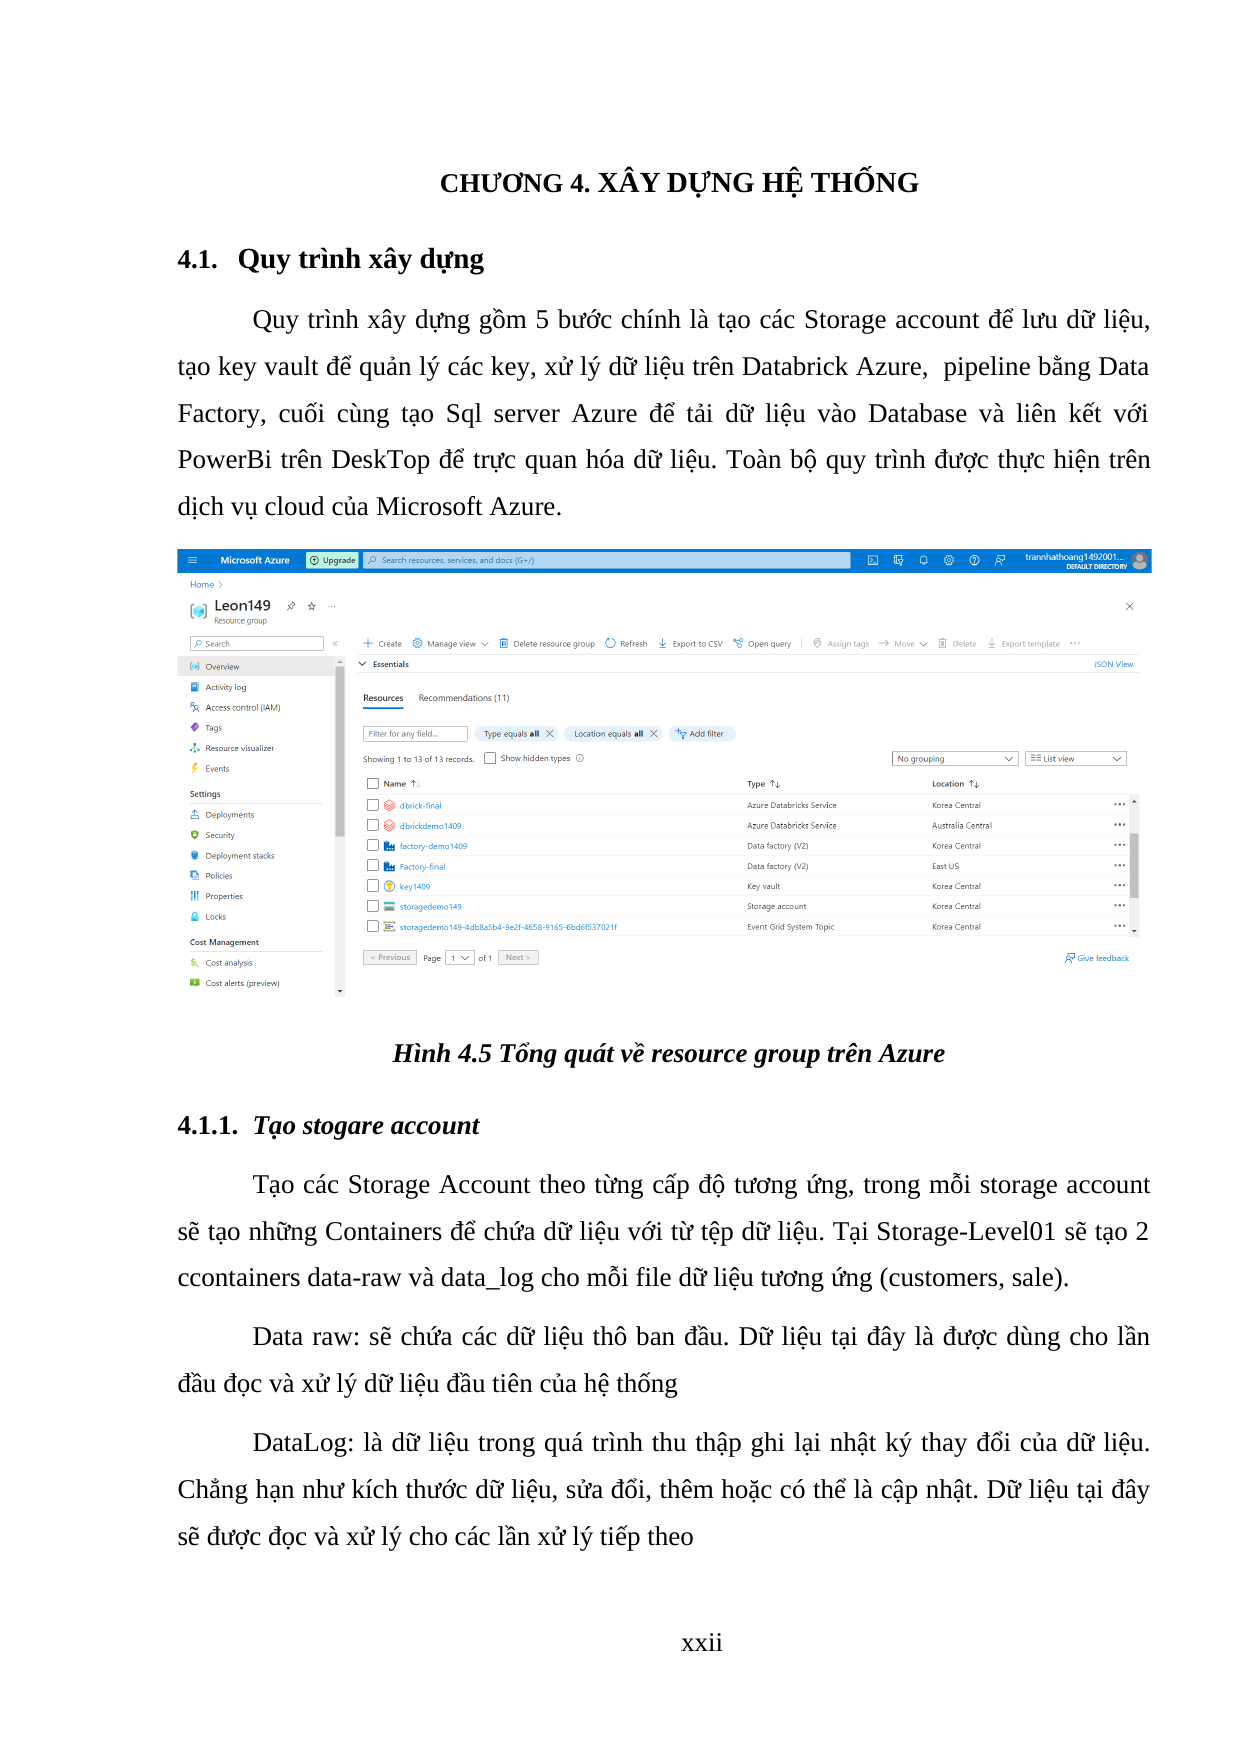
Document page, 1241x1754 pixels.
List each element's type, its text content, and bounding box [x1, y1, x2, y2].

text Data raw: sẽ chứa các dữ liệu thô ban đầu. Dữ liệu tại đây là được dùng cho lần đầu đọc và xử lý dữ liệu đầu tiên của hệ thống [177, 1320, 1152, 1398]
text Quy trình xây dựng gồm 5 bước chính là tạo các Storage account để lưu dữ liệu, tạo key vault để quản lý các key, xử lý dữ liệu trên Databrick Azure, pipeline bằng Data Factory, cuối cùng tạo Sql server Azure để tải dữ liệu vào Database và liên kết với PowerBi trên DeskTop để trực quan hóa dữ liệu. Toàn bộ quy trình được thực hiện trên dịch vụ cloud của Microsoft Azure. [177, 303, 1152, 521]
picture [177, 549, 1152, 997]
subtitle Quy trình xây dựng [177, 241, 1152, 274]
text Tạo các Storage Account theo từng cấp độ tương ứng, trong mỗi storage account sẽ tạo những Containers để chứa dữ liệu với từ tệp dữ liệu. Tại Storage-Level01 sẽ tạo 2 ccontainers data-raw và data_log cho mỗi file dữ liệu tương ứng (customers, sale). [177, 1168, 1152, 1292]
subtitle Tạo stogare account [177, 1109, 1152, 1140]
text DataLog: là dữ liệu trong quá trình thu thập ghi lại nhật ký thay đổi của dữ liệu. Chẳng hạn như kích thước dữ liệu, sửa đổi, thêm hoặc có thể là cập nhật. Dữ liệu tại đây sẽ được đọc và xử lý cho các lần xử lý tiếp theo [177, 1426, 1152, 1551]
subtitle Xây dựng hệ thống [207, 165, 1152, 199]
